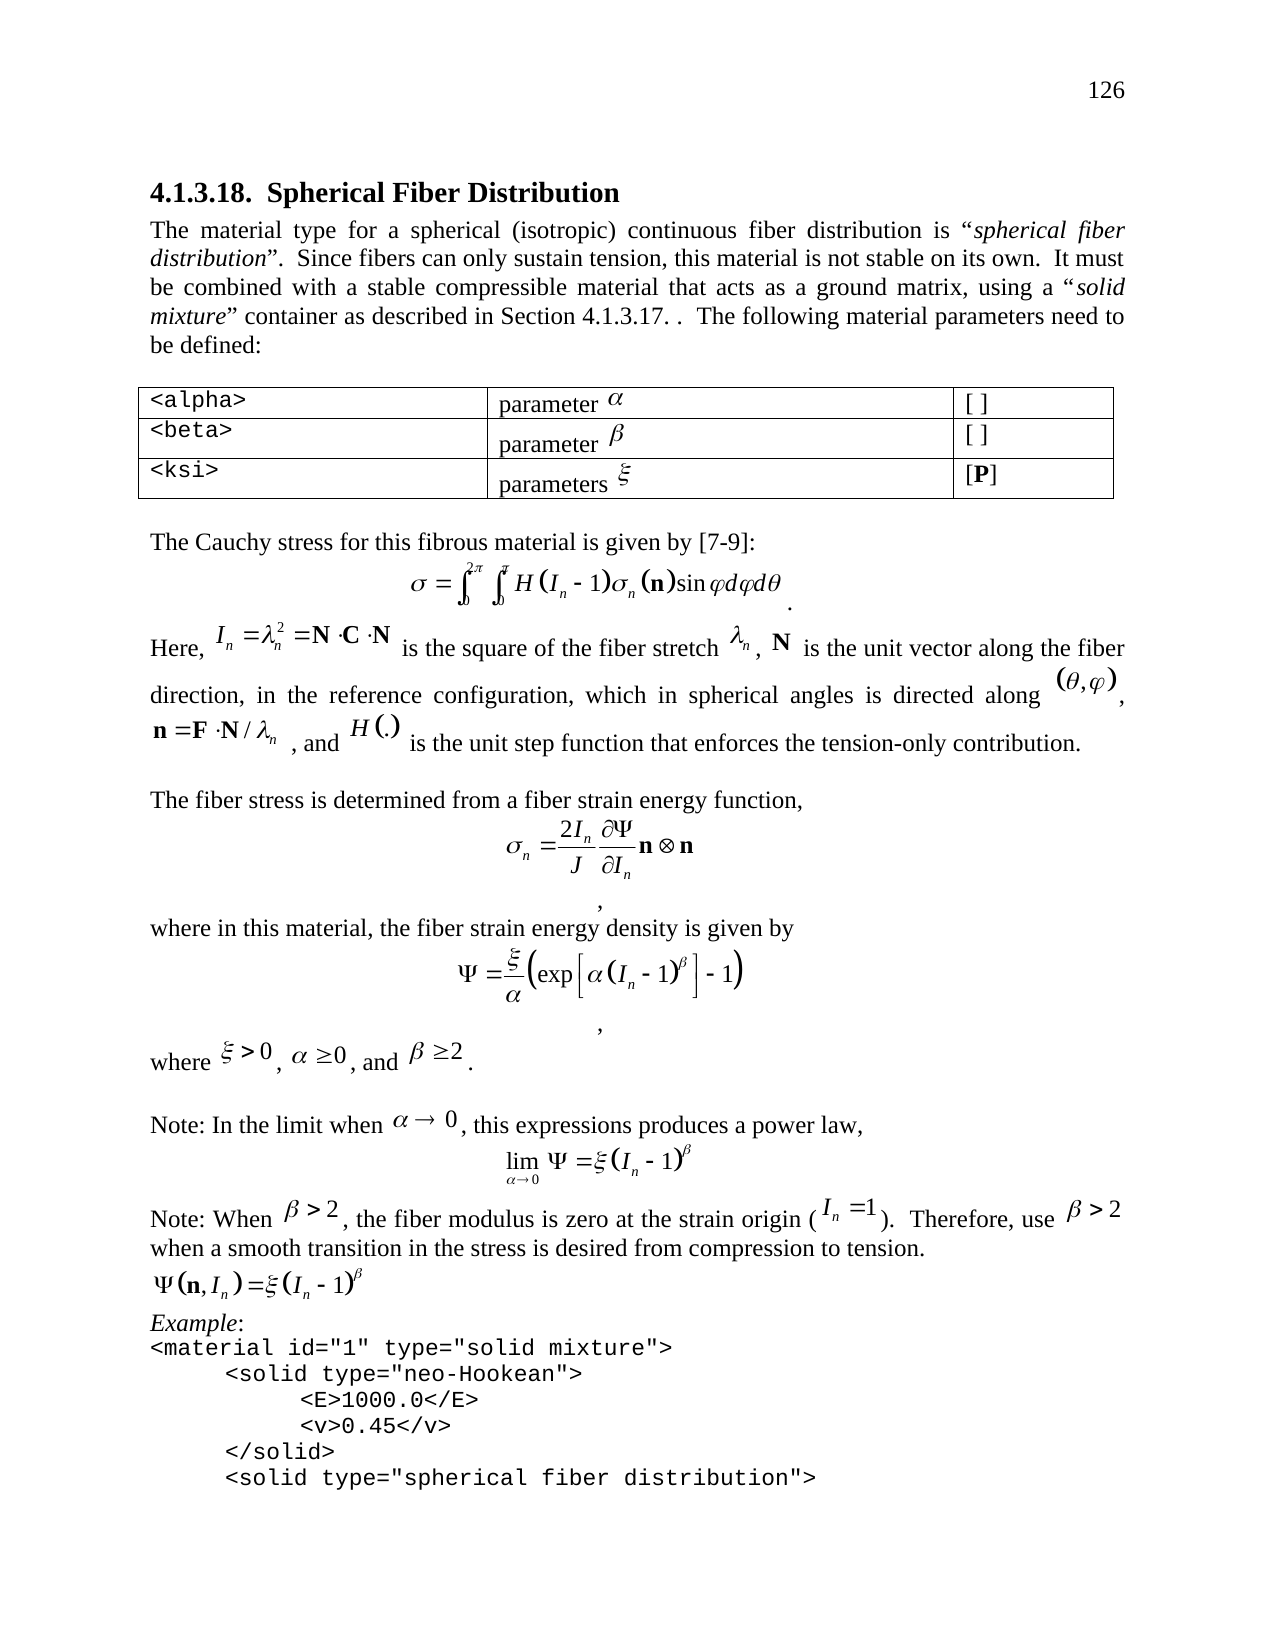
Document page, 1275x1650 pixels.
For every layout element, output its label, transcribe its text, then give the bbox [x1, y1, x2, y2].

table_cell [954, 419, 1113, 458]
text , [150, 885, 1125, 913]
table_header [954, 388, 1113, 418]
text The Cauchy stress for this fibrous material is given by [7-9]: [150, 527, 1125, 556]
text Here, is the square of the fiber stretch , is the unit vector along the fiber direction, in the reference configuration, which in spherical angles is directed along , , and is the unit step function that enforces the tension-only contribution. [150, 616, 1125, 756]
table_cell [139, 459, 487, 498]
text where , , and . [150, 1037, 1125, 1076]
text <material id="1" type="solid mixture"> [150, 1337, 1125, 1363]
text The fiber stress is determined from a fiber strain energy function, [150, 785, 1125, 814]
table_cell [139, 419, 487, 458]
text </solid> [150, 1440, 1125, 1466]
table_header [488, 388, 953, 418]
text . [150, 556, 1125, 616]
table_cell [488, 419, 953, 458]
text Note: In the limit when , this expressions produces a power law, [150, 1104, 1125, 1139]
text <E>1000.0</E> [150, 1388, 1125, 1414]
text Example: [150, 1308, 1125, 1337]
text where in this material, the fiber strain energy density is given by [150, 913, 1125, 942]
text <solid type="spherical fiber distribution"> [150, 1466, 1125, 1492]
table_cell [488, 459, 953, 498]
text <solid type="neo-Hookean"> [150, 1363, 1125, 1388]
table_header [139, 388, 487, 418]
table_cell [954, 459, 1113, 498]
text The material type for a spherical (isotropic) continuous fiber distribution is “spherical fiber distribution”. Since fibers can only sustain tension, this material is not stable on its own. It must be combined with a stable compressible material that acts as a ground matrix, using a “solid mixture” container as described in Section . The following material parameters need to be defined: [150, 215, 1125, 358]
text Note: When , the fiber modulus is zero at the strain origin (). Therefore, use when a smooth transition in the stress is desired from compression to tension. [150, 1190, 1125, 1262]
text , [150, 1008, 1125, 1037]
text <v>0.45</v> [150, 1414, 1125, 1440]
subtitle Spherical Fiber Distribution [150, 175, 1125, 208]
